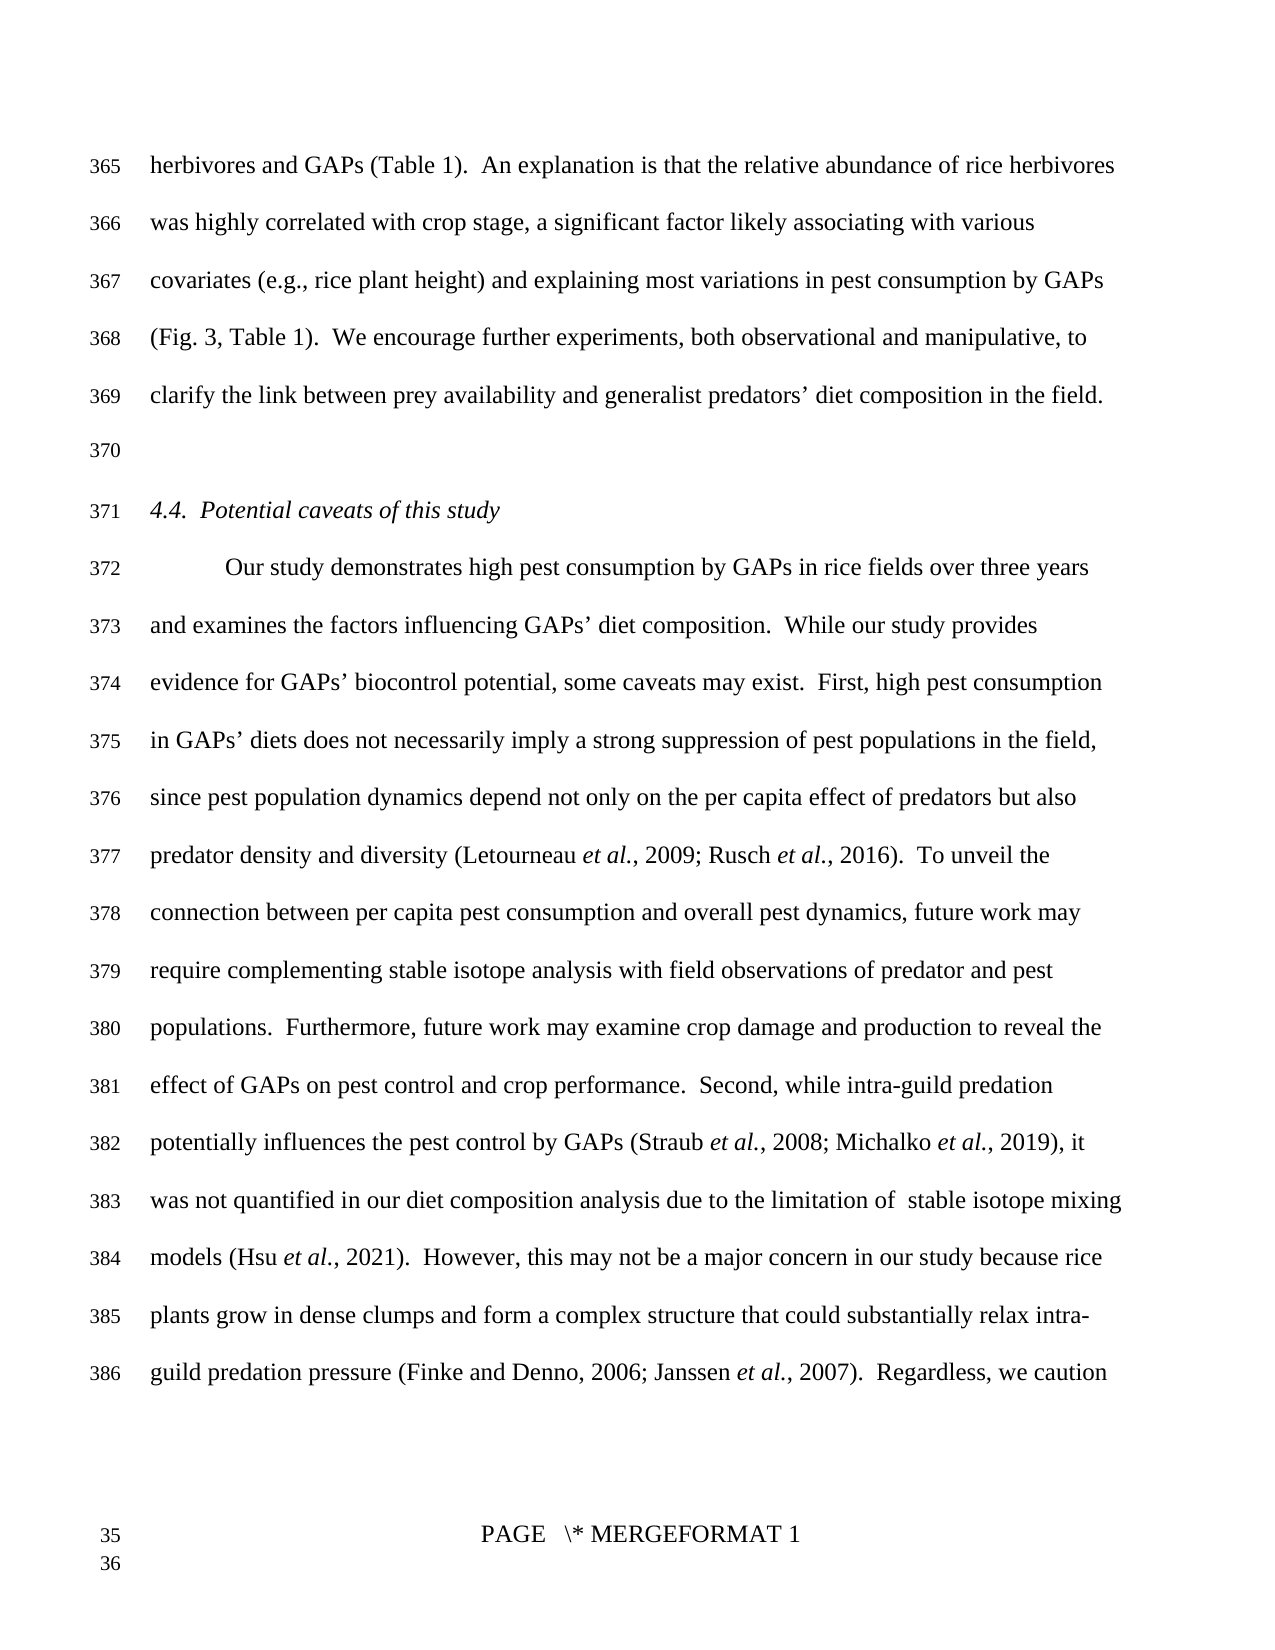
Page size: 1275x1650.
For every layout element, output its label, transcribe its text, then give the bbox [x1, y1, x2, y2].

text 4.4. Potential caveats of this study [150, 495, 1125, 524]
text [150, 552, 1125, 1386]
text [150, 150, 1125, 409]
